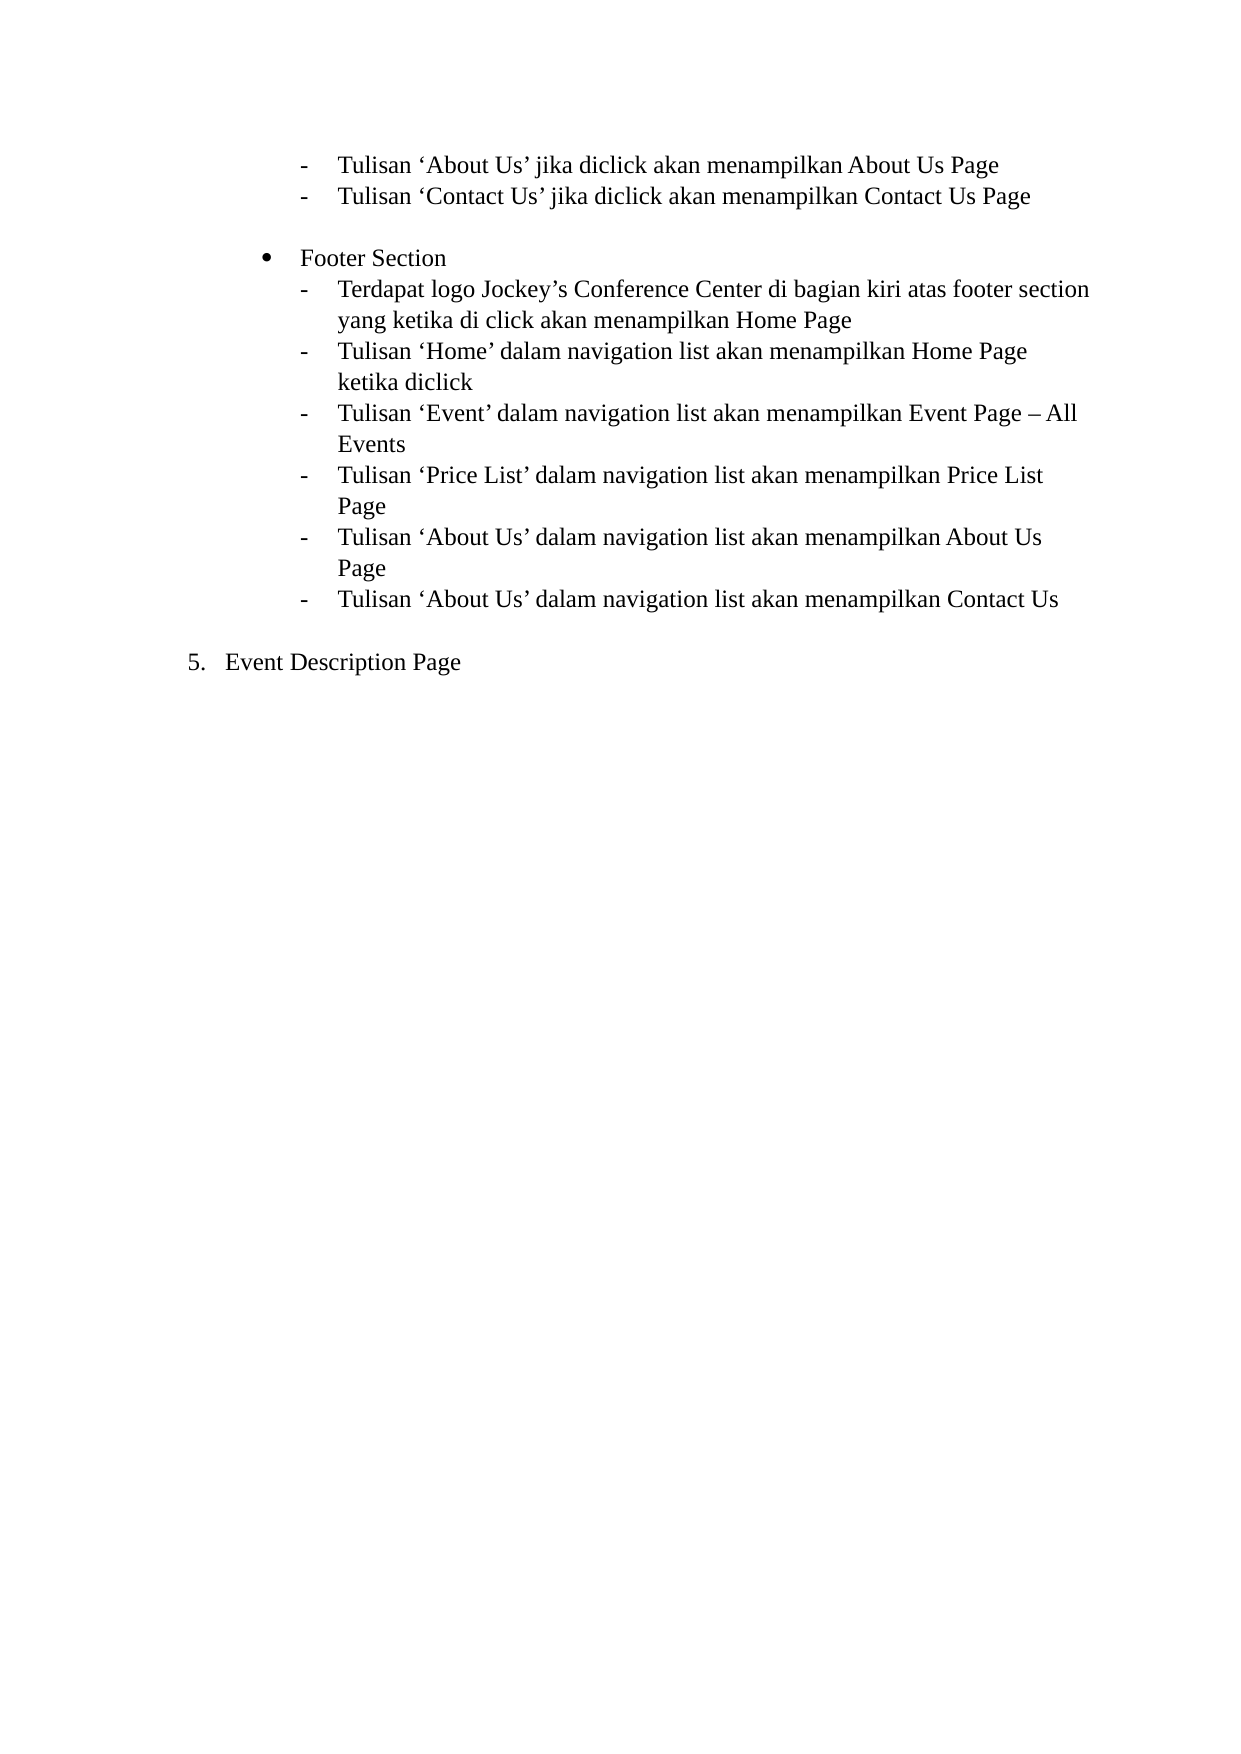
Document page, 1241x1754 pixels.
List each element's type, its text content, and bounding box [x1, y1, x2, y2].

list Tulisan ‘Contact Us’ jika diclick akan menampilkan Contact Us Page [300, 181, 1090, 210]
list Event Description Page [187, 647, 1090, 675]
list Terdapat logo Jockey’s Conference Center di bagian kiri atas footer section yang ketika di click akan menampilkan Home Page [300, 274, 1090, 334]
list Tulisan ‘Event’ dalam navigation list akan menampilkan Event Page – All Events [300, 398, 1090, 458]
list Tulisan ‘About Us’ dalam navigation list akan menampilkan Contact Us [300, 584, 1090, 613]
list Footer Section [262, 243, 1090, 272]
list Tulisan ‘Price List’ dalam navigation list akan menampilkan Price List Page [300, 460, 1090, 520]
list Tulisan ‘About Us’ dalam navigation list akan menampilkan About Us Page [300, 522, 1090, 582]
list Tulisan ‘Home’ dalam navigation list akan menampilkan Home Page ketika diclick [300, 336, 1090, 396]
list Tulisan ‘About Us’ jika diclick akan menampilkan About Us Page [300, 150, 1090, 179]
